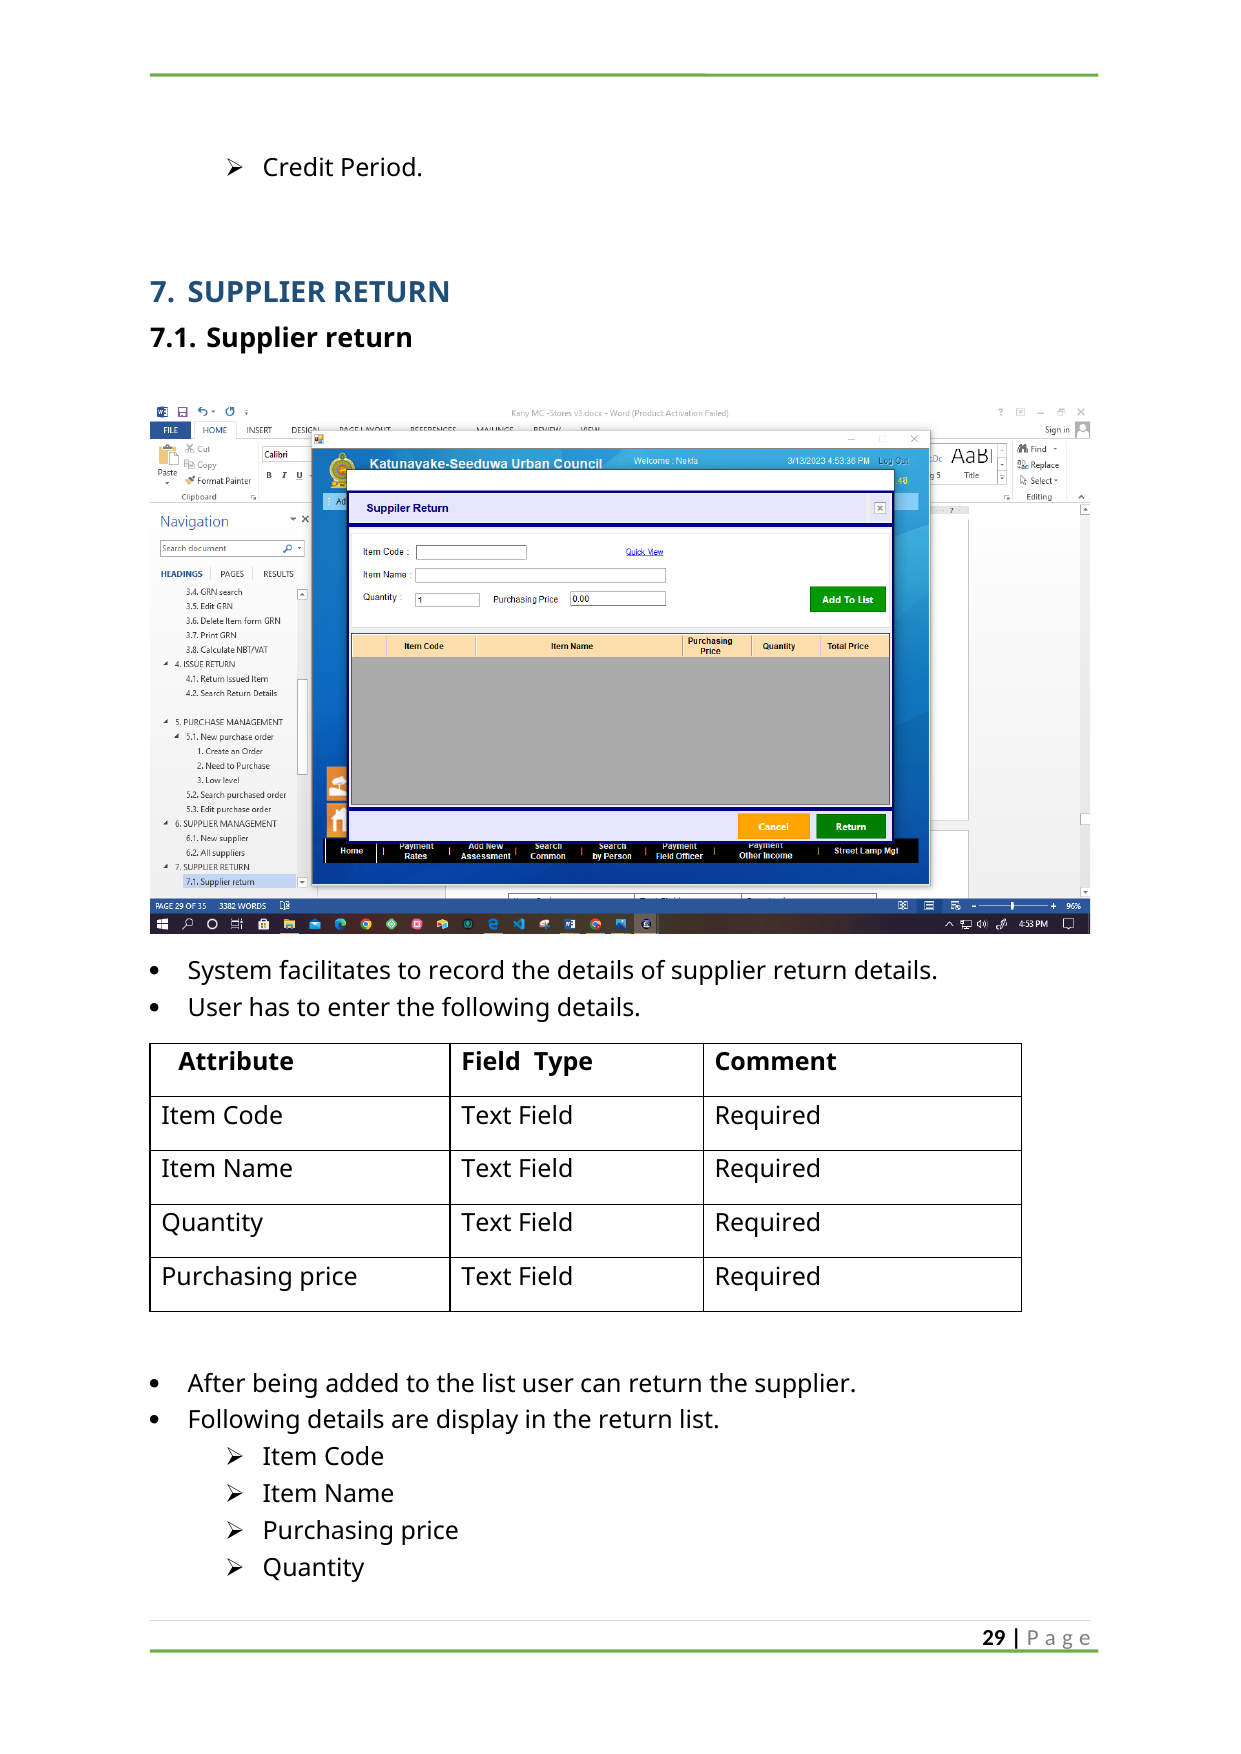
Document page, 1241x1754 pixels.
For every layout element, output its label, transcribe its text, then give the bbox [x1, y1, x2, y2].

table_header Field Type [451, 1044, 703, 1096]
list User has to enter the following details. [150, 989, 1090, 1023]
list System facilitates to record the details of supplier return details. [150, 952, 1090, 986]
table_cell Text Field [451, 1205, 703, 1257]
table_header Comment [704, 1044, 1021, 1096]
table_cell Required [704, 1205, 1021, 1257]
table_cell Item Name [151, 1151, 449, 1203]
list Item Code [225, 1439, 1090, 1473]
list After being added to the list user can return the supplier. [150, 1365, 1090, 1399]
list Purchasing price [225, 1512, 1090, 1546]
table_cell Quantity [151, 1205, 449, 1257]
list Credit Period. [225, 150, 1090, 184]
subtitle Supplier return [150, 318, 1090, 355]
table_cell Item Code [151, 1097, 449, 1150]
picture [150, 405, 1091, 934]
table_cell Purchasing price [151, 1258, 449, 1311]
table_cell Text Field [451, 1151, 703, 1203]
table_cell Required [704, 1258, 1021, 1311]
subtitle SUPPLIER RETURN [150, 271, 1090, 311]
table_cell Text Field [451, 1097, 703, 1150]
list Item Name [225, 1476, 1090, 1510]
table_header Attribute [151, 1044, 449, 1096]
list Quantity [225, 1549, 1090, 1583]
table_cell Required [704, 1097, 1021, 1150]
list Following details are display in the return list. [150, 1402, 1090, 1436]
table_cell Required [704, 1151, 1021, 1203]
table_cell Text Field [451, 1258, 703, 1311]
